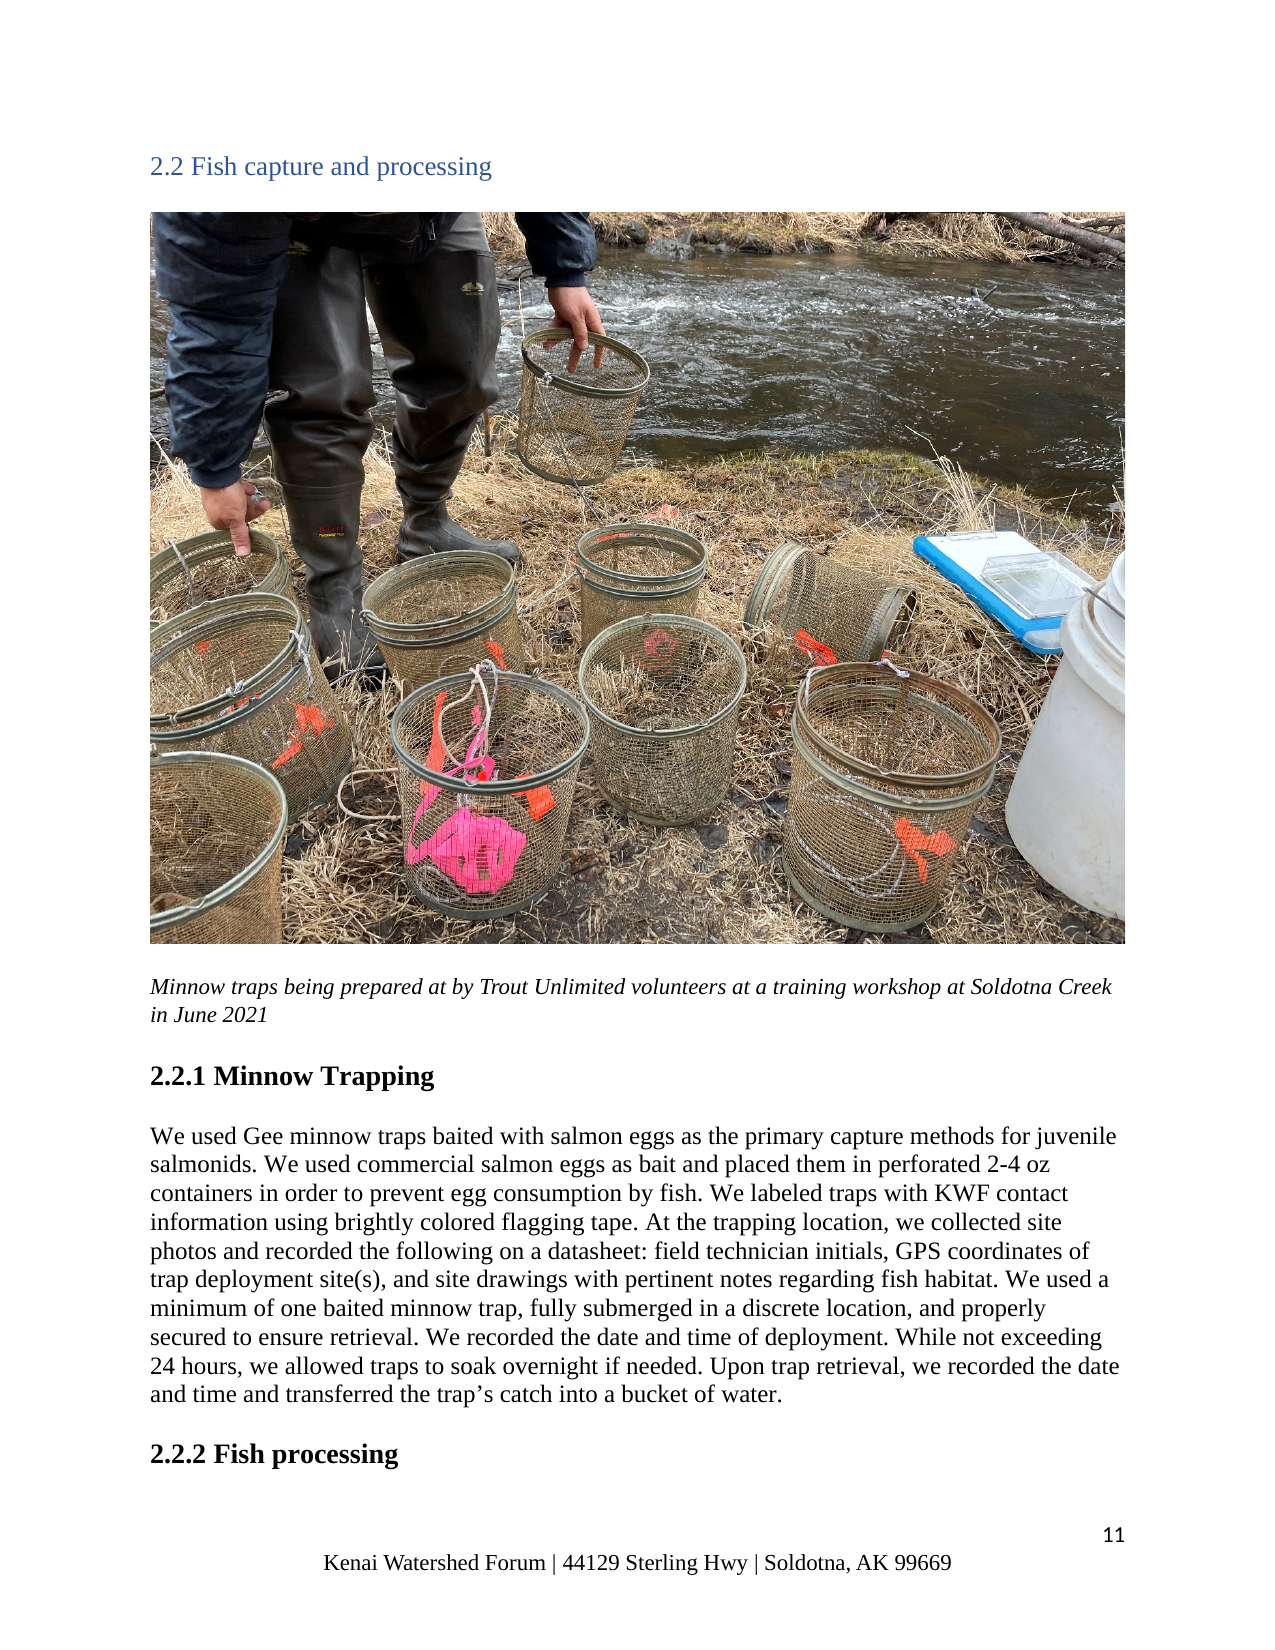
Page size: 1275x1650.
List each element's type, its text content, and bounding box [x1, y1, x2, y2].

subtitle 2.2.2 Fish processing [150, 1437, 1125, 1470]
text We used Gee minnow traps baited with salmon eggs as the primary capture methods for juvenile salmonids. We used commercial salmon eggs as bait and placed them in perforated 2-4 oz containers in order to prevent egg consumption by fish. We labeled traps with KWF contact information using brightly colored flagging tape. At the trapping location, we collected site photos and recorded the following on a datasheet: field technician initials, GPS coordinates of trap deployment site(s), and site drawings with pertinent notes regarding fish habitat. We used a minimum of one baited minnow trap, fully submerged in a discrete location, and properly secured to ensure retrieval. We recorded the date and time of deployment. While not exceeding 24 hours, we allowed traps to soak overnight if needed. Upon trap retrieval, we recorded the date and time and transferred the trap’s catch into a bucket of water. [150, 1121, 1125, 1408]
picture [150, 212, 1125, 944]
subtitle 2.2 Fish capture and processing [150, 150, 1125, 181]
text Minnow traps being prepared at by Trout Unlimited volunteers at a training workshop at Soldotna Creek in June 2021 [150, 973, 1125, 1028]
subtitle 2.2.1 Minnow Trapping [150, 1059, 1125, 1092]
